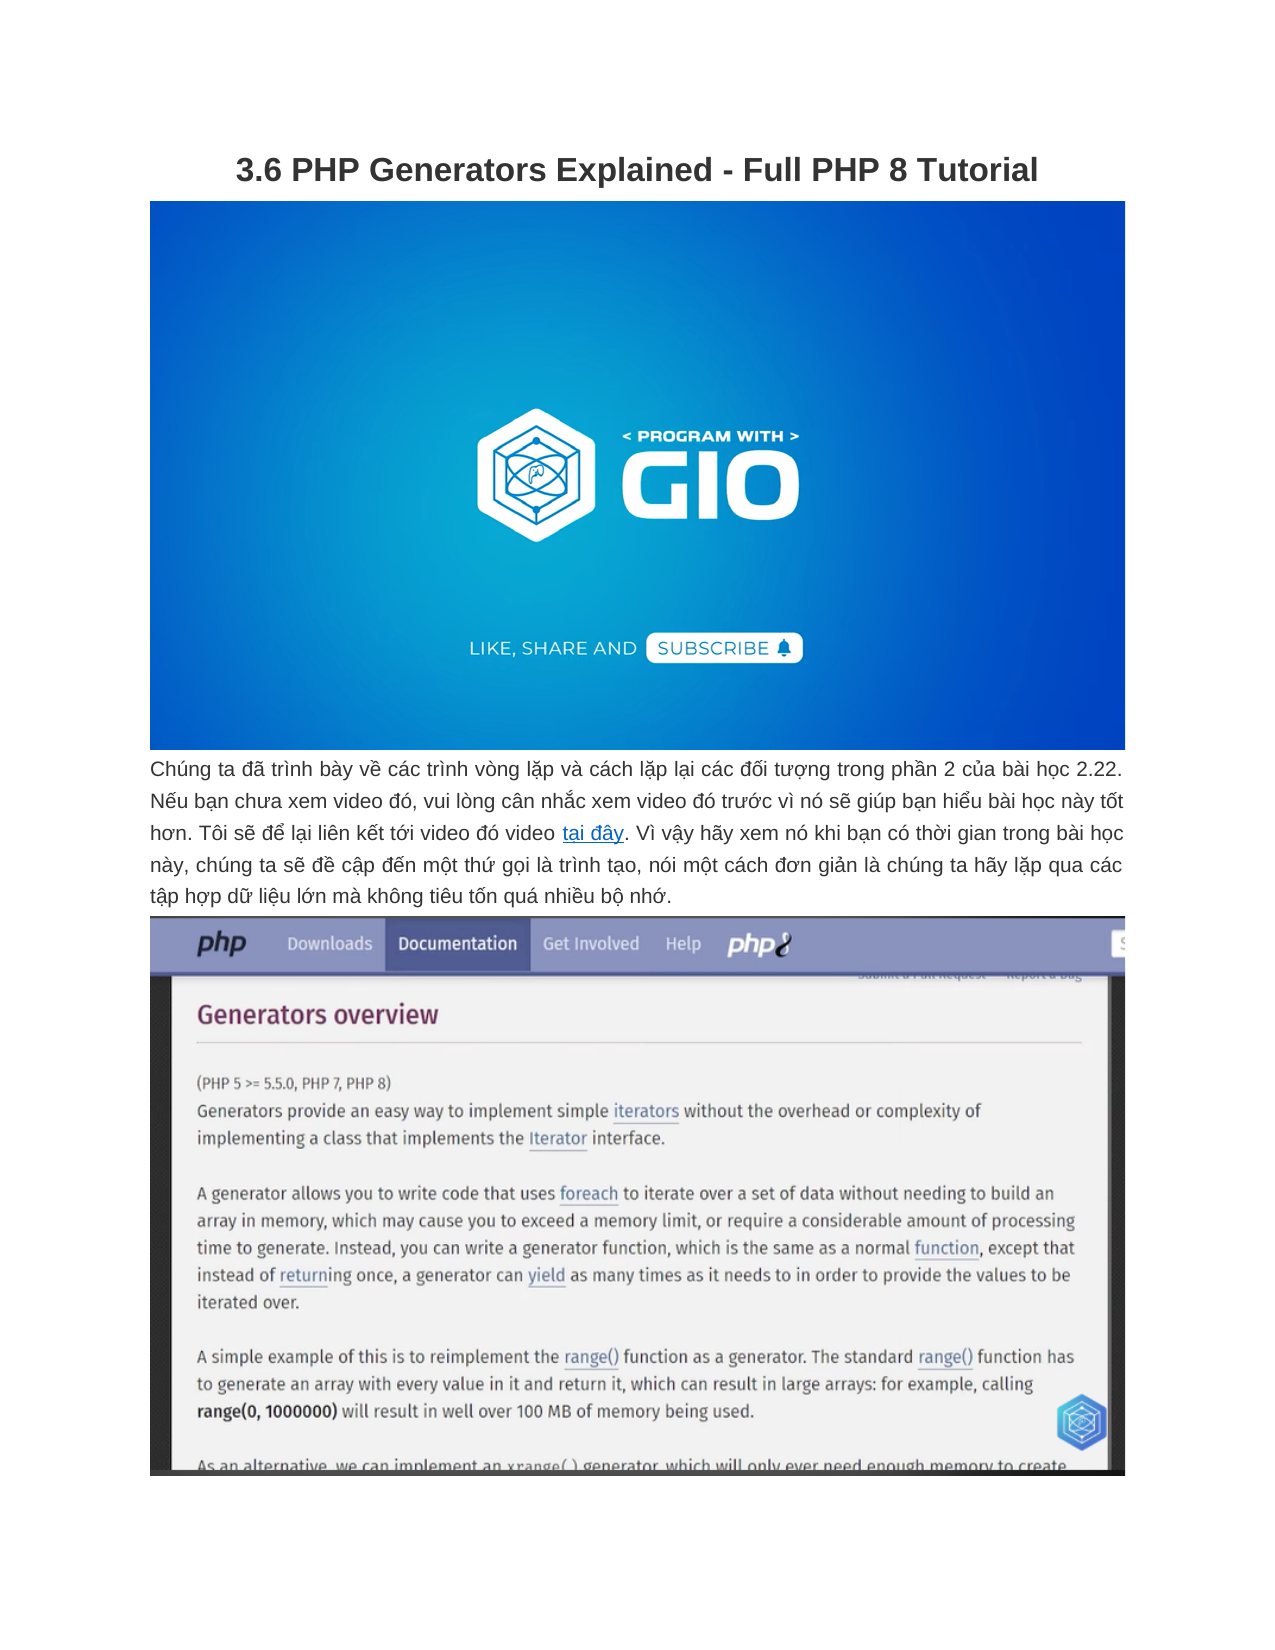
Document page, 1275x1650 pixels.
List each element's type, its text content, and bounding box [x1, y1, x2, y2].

picture [624, 642, 632, 654]
picture [488, 643, 493, 654]
picture [535, 642, 546, 654]
picture [594, 648, 604, 654]
picture [477, 409, 595, 542]
picture [622, 452, 687, 519]
picture [699, 452, 717, 518]
picture [550, 647, 561, 654]
picture [501, 642, 509, 654]
picture [577, 642, 586, 654]
text Chúng ta đã trình bày về các trình vòng lặp và cách lặp lại các đối tượng trong phần 2 của bài học 2.22. Nếu bạn chưa xem video đó, vui lòng cân nhắc xem video đó trước vì nó sẽ giúp bạn hiểu bài học này tốt hơn. Tôi sẽ để lại liên kết tới video đó video tại đây. Vì vậy hãy xem nó khi bạn có thời gian trong bài học này, chúng ta sẽ đề cập đến một thứ gọi là trình tạo, nói một cách đơn giản là chúng ta hãy lặp qua các tập hợp dữ liệu lớn mà không tiêu tốn quá nhiều bộ nhớ. [150, 757, 1125, 908]
picture [471, 642, 478, 654]
picture [150, 201, 1125, 750]
picture [623, 433, 630, 439]
picture [608, 642, 612, 653]
picture [638, 431, 686, 441]
picture [150, 916, 1125, 1476]
picture [564, 642, 570, 654]
text 3.6 PHP Generators Explained - Full PHP 8 Tutorial [150, 150, 1125, 188]
picture [689, 431, 730, 441]
